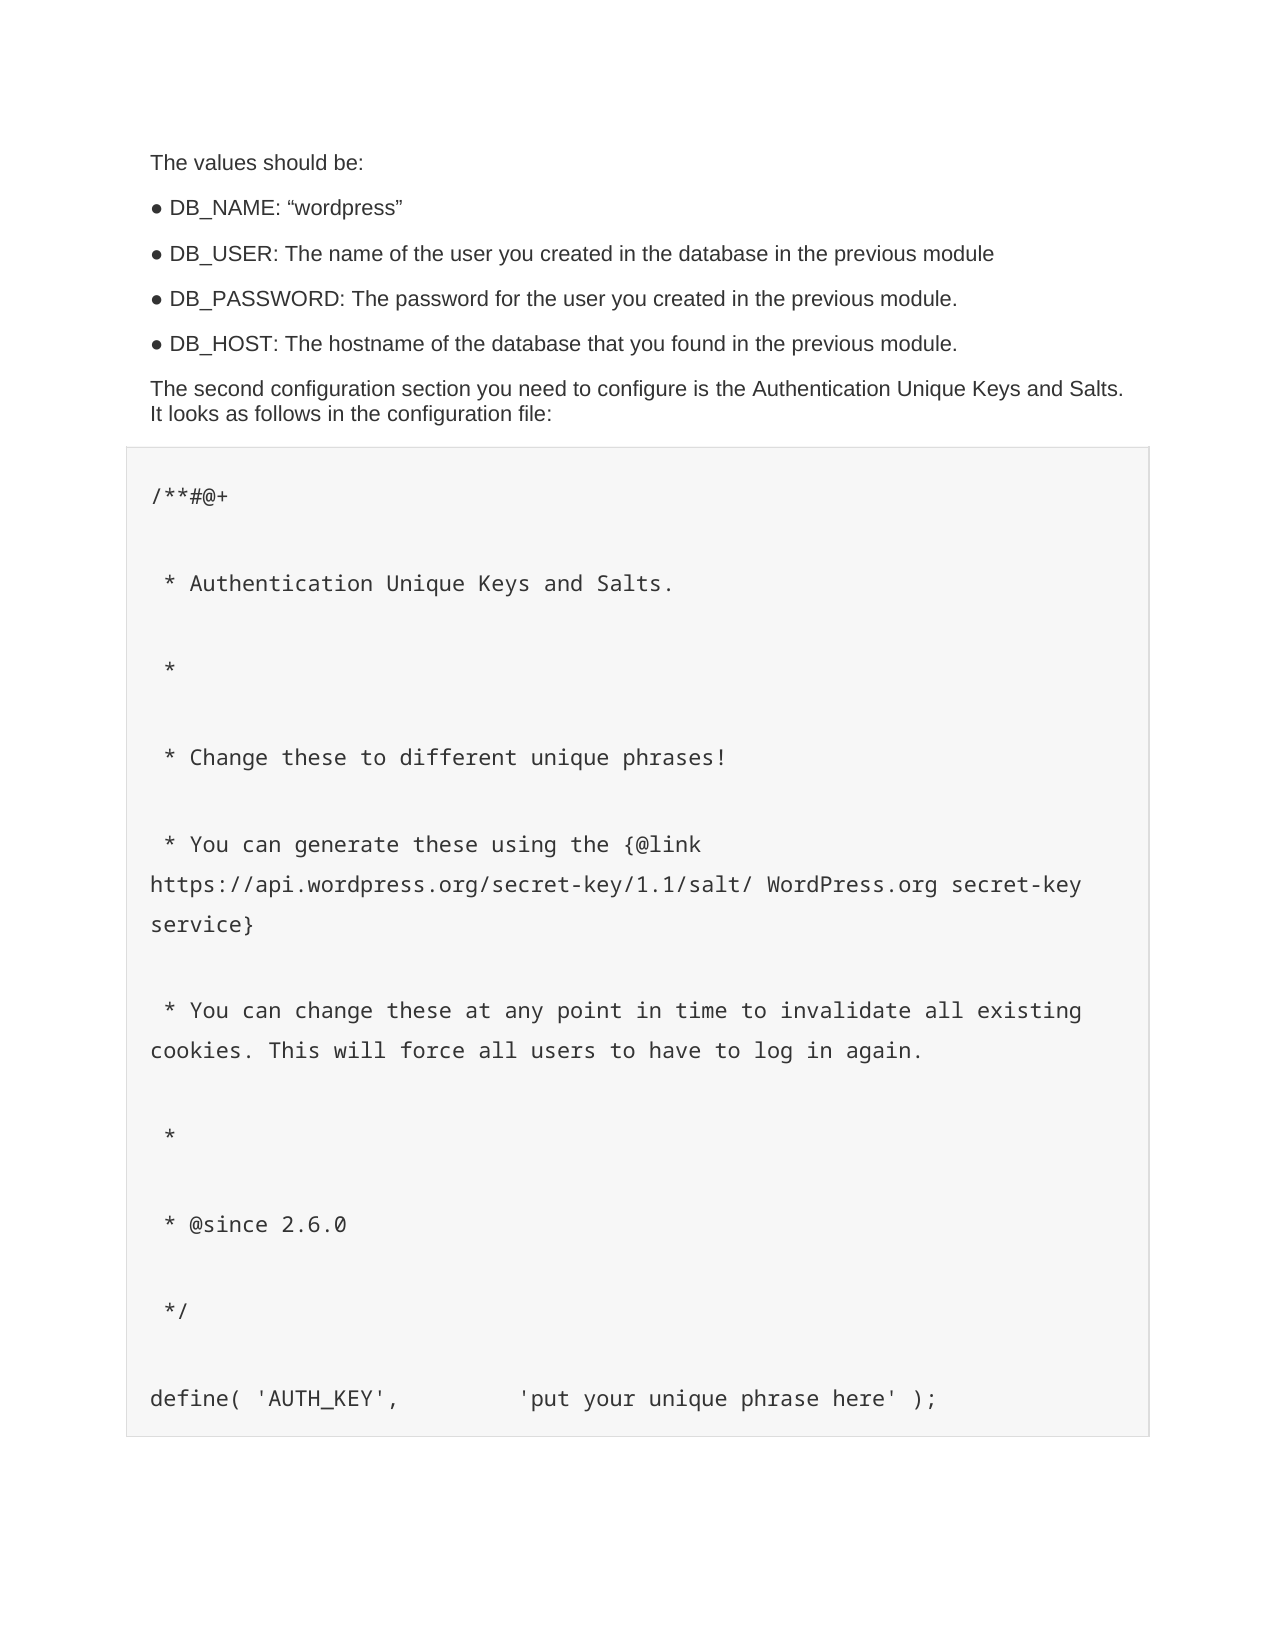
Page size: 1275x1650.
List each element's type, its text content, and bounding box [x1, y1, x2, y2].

text The second configuration section you need to configure is the Authentication Unique Keys and Salts. It looks as follows in the configuration file: [150, 376, 1125, 426]
text * Change these to different unique phrases! [127, 707, 1148, 772]
text * [127, 1088, 1148, 1152]
text define( 'AUTH_KEY', 'put your unique phrase here' ); [127, 1348, 1148, 1436]
text ● DB_NAME: “wordpress” [150, 195, 1125, 220]
text * [127, 620, 1148, 685]
text The values should be: [150, 150, 1125, 175]
text ● DB_USER: The name of the user you created in the database in the previous module [150, 240, 1125, 266]
text /**#@+ [127, 448, 1148, 511]
text * You can generate these using the {@link https://api.wordpress.org/secret-key/1.1/salt/ WordPress.org secret-key service} [127, 794, 1148, 938]
text */ [127, 1261, 1148, 1326]
text * You can change these at any point in time to invalidate all existing cookies. This will force all users to have to log in again. [127, 961, 1148, 1065]
text * @since 2.6.0 [127, 1174, 1148, 1239]
text * Authentication Unique Keys and Salts. [127, 533, 1148, 598]
text ● DB_HOST: The hostname of the database that you found in the previous module. [150, 331, 1125, 356]
text ● DB_PASSWORD: The password for the user you created in the previous module. [150, 286, 1125, 311]
